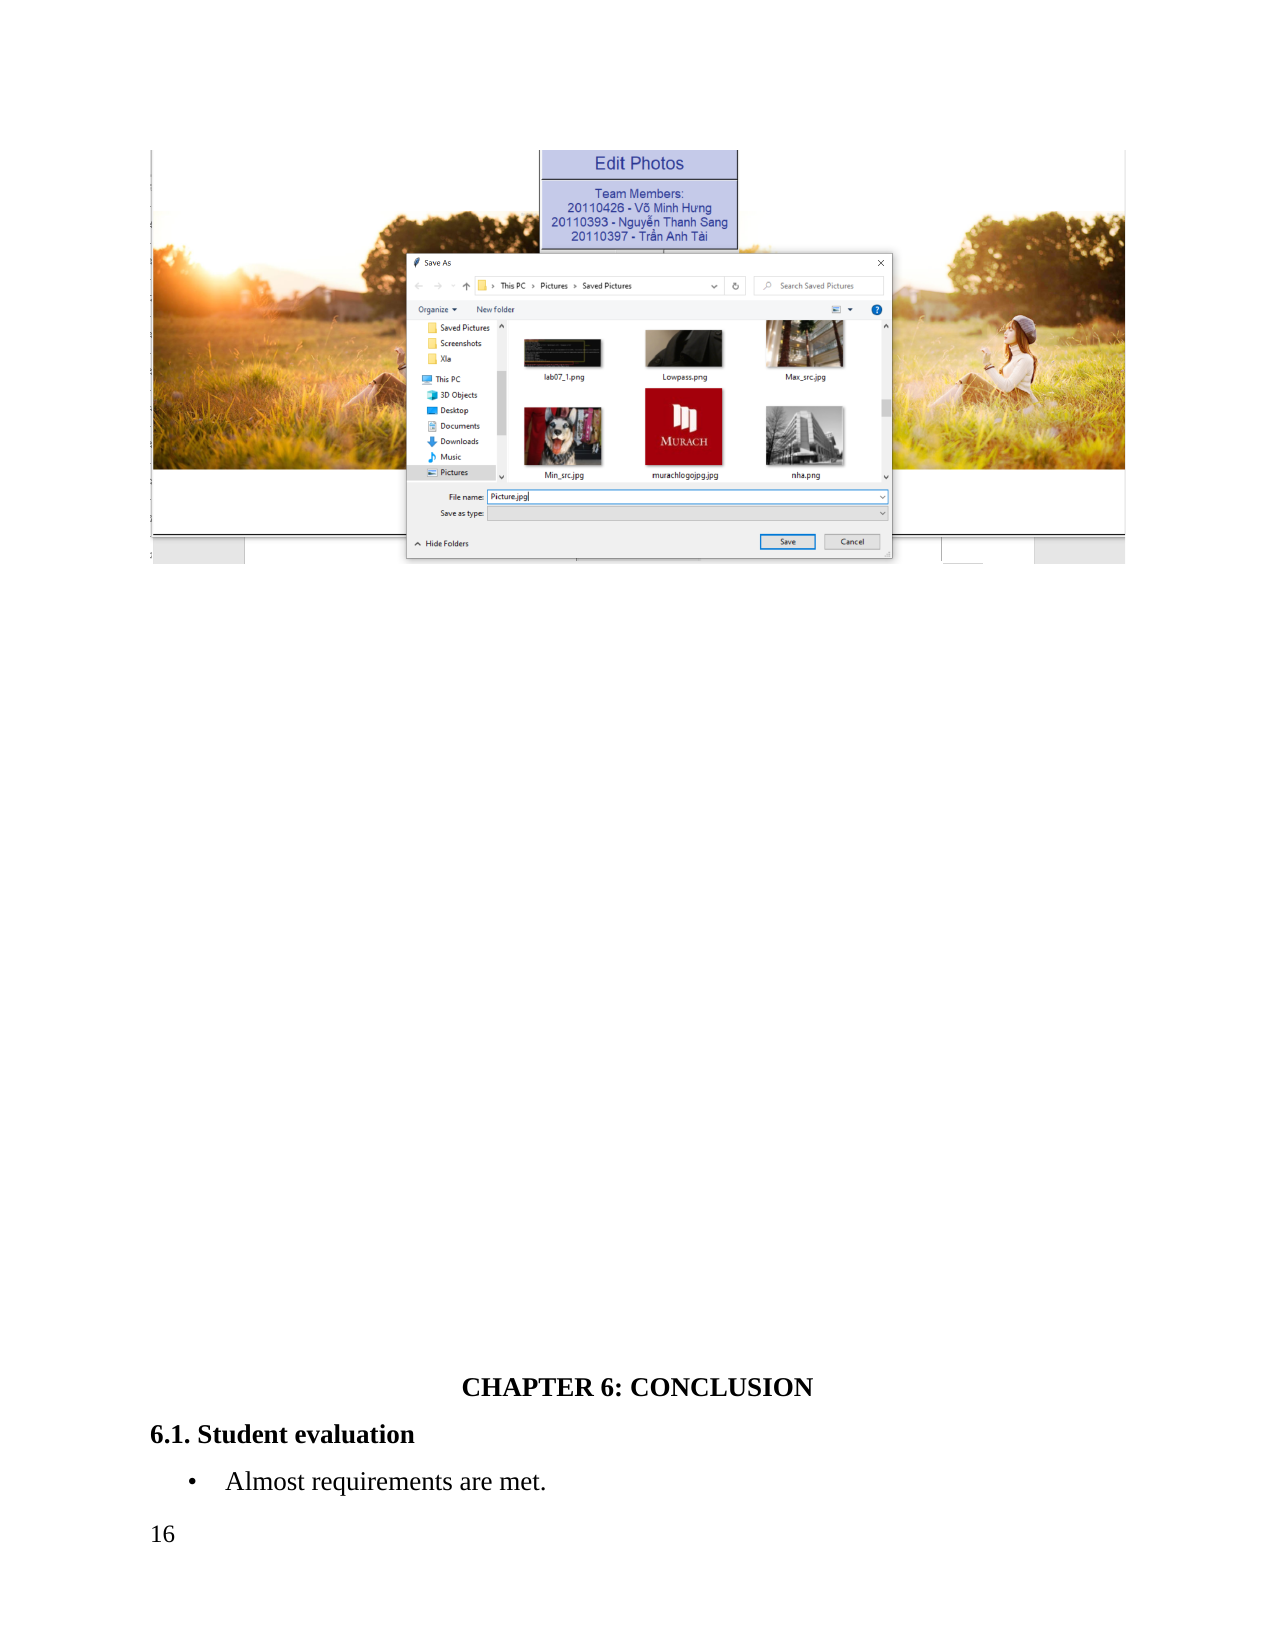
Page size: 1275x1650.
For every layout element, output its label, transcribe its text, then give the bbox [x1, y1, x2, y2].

picture [150, 150, 1125, 564]
subtitle CHAPTER 6: CONCLUSION [150, 1371, 1125, 1403]
subtitle 6.1. Student evaluation [150, 1418, 1125, 1449]
list Almost requirements are met. [187, 1465, 1125, 1496]
